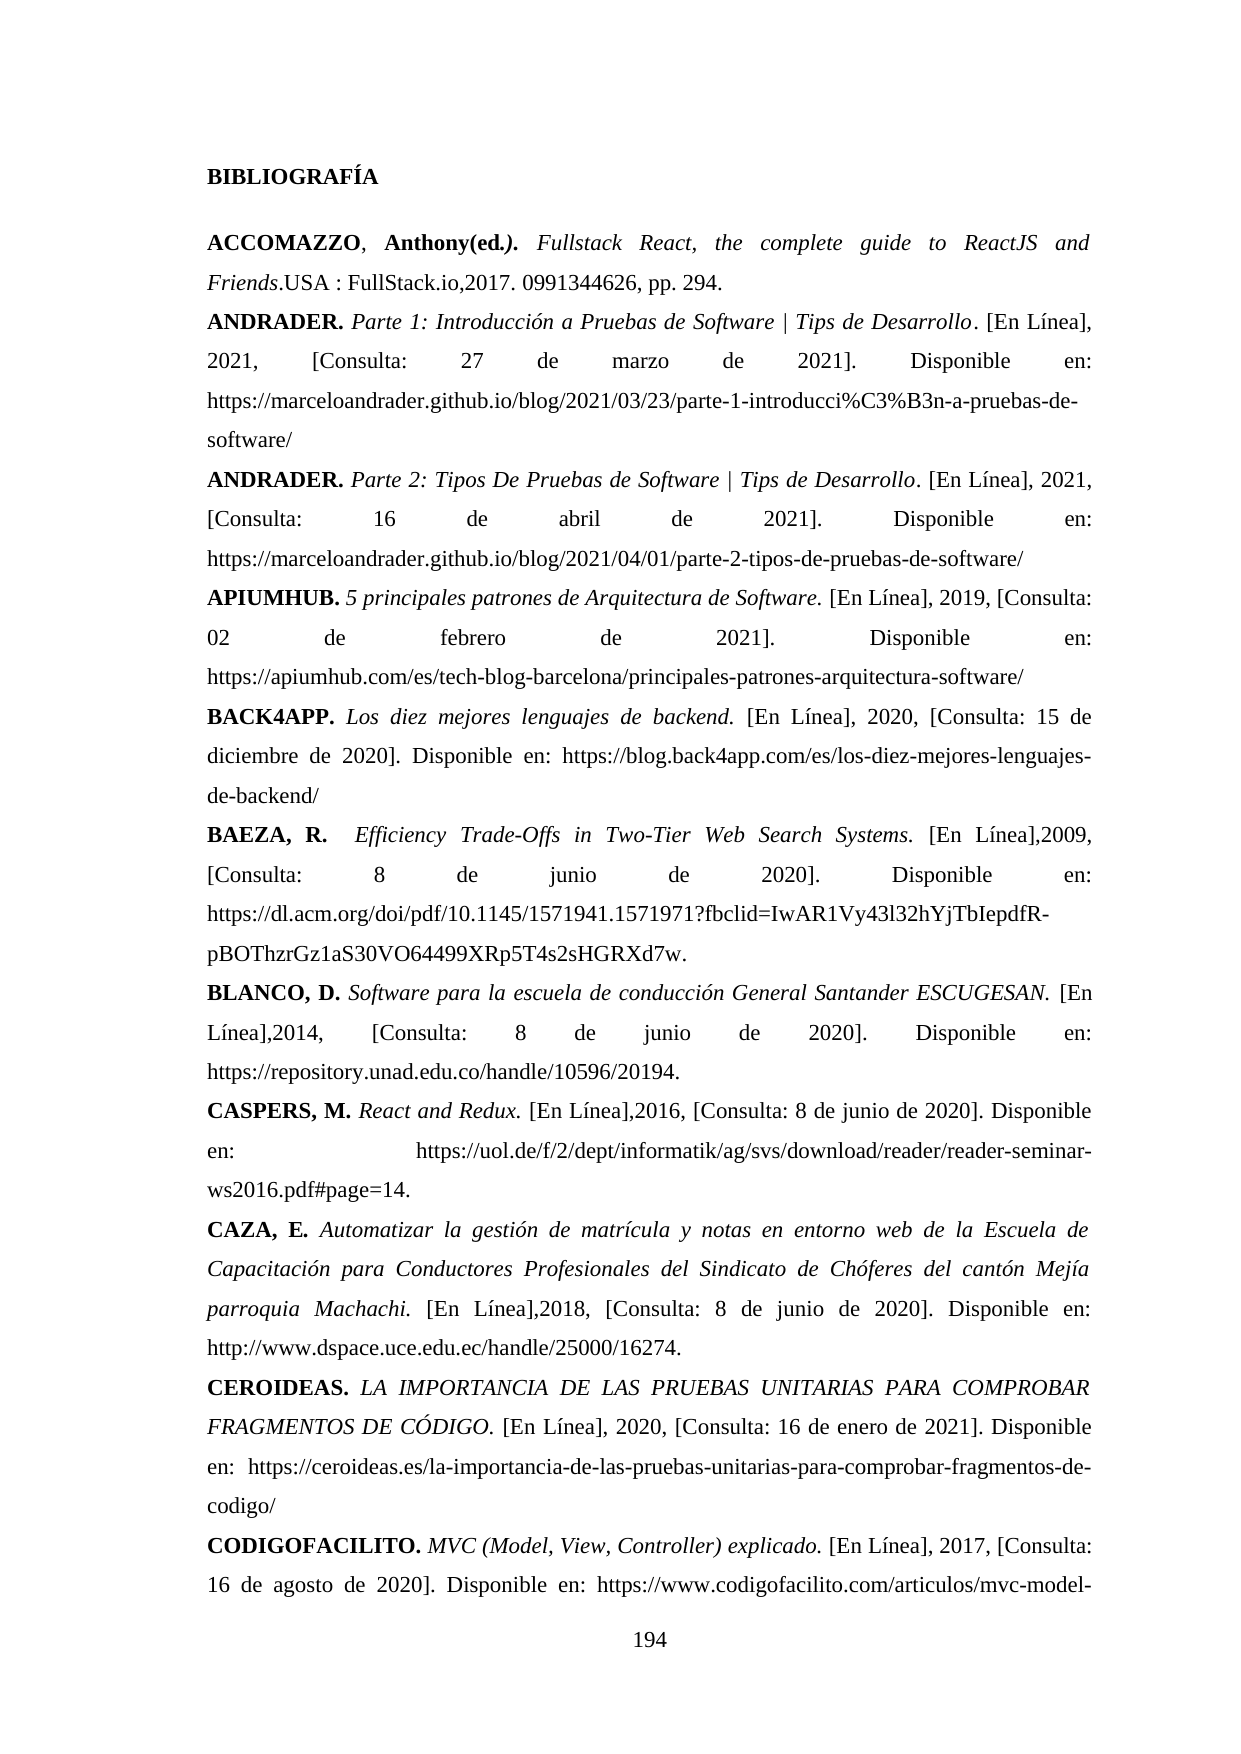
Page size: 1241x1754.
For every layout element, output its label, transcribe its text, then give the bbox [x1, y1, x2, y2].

text BLANCO, D. Software para la escuela de conducción General Santander ESCUGESAN. [En Línea],2014, [Consulta: 8 de junio de 2020]. Disponible en: https://repository.unad.edu.co/handle/10596/20194. [207, 979, 1092, 1084]
text CASPERS, M. React and Redux. [En Línea],2016, [Consulta: 8 de junio de 2020]. Disponible en: https://uol.de/f/2/dept/informatik/ag/svs/download/reader/reader-seminar-ws2016.pdf#page=14. [207, 1098, 1092, 1203]
text BAEZA, R. Efficiency Trade-Offs in Two-Tier Web Search Systems. [En Línea],2009, [Consulta: 8 de junio de 2020]. Disponible en: https://dl.acm.org/doi/pdf/10.1145/1571941.1571971?fbclid=IwAR1Vy43l32hYjTbIepdfR- pBOThzrGz1aS30VO64499XRp5T4s2sHGRXd7w. [207, 821, 1092, 966]
text APIUMHUB. 5 principales patrones de Arquitectura de Software. [En Línea], 2019, [Consulta: 02 de febrero de 2021]. Disponible en: https://apiumhub.com/es/tech-blog-barcelona/principales-patrones-arquitectura-software/ [207, 584, 1092, 690]
subtitle BIBLIOGRAFÍA [207, 163, 1092, 189]
text ANDRADER. Parte 1: Introducción a Pruebas de Software | Tips de Desarrollo. [En Línea], 2021, [Consulta: 27 de marzo de 2021]. Disponible en: https://marceloandrader.github.io/blog/2021/03/23/parte-1-introducci%C3%B3n-a-pruebas-de-software/ [207, 308, 1092, 453]
text ACCOMAZZO, Anthony(ed.). Fullstack React, the complete guide to ReactJS and Friends.USA : FullStack.io,2017. 0991344626, pp. 294. [207, 229, 1092, 295]
text BACK4APP. Los diez mejores lenguajes de backend. [En Línea], 2020, [Consulta: 15 de diciembre de 2020]. Disponible en: https://blog.back4app.com/es/los-diez-mejores-lenguajes-de-backend/ [207, 703, 1092, 808]
text CAZA, E. Automatizar la gestión de matrícula y notas en entorno web de la Escuela de Capacitación para Conductores Profesionales del Sindicato de Chóferes del cantón Mejía parroquia Machachi. [En Línea],2018, [Consulta: 8 de junio de 2020]. Disponible en: http://www.dspace.uce.edu.ec/handle/25000/16274. [207, 1216, 1092, 1361]
text ANDRADER. Parte 2: Tipos De Pruebas de Software | Tips de Desarrollo. [En Línea], 2021, [Consulta: 16 de abril de 2021]. Disponible en: https://marceloandrader.github.io/blog/2021/04/01/parte-2-tipos-de-pruebas-de-software/ [207, 466, 1092, 571]
text CEROIDEAS. LA IMPORTANCIA DE LAS PRUEBAS UNITARIAS PARA COMPROBAR FRAGMENTOS DE CÓDIGO. [En Línea], 2020, [Consulta: 16 de enero de 2021]. Disponible en: https://ceroideas.es/la-importancia-de-las-pruebas-unitarias-para-comprobar-fragmentos-de-codigo/ [207, 1374, 1092, 1519]
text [207, 1532, 1092, 1598]
